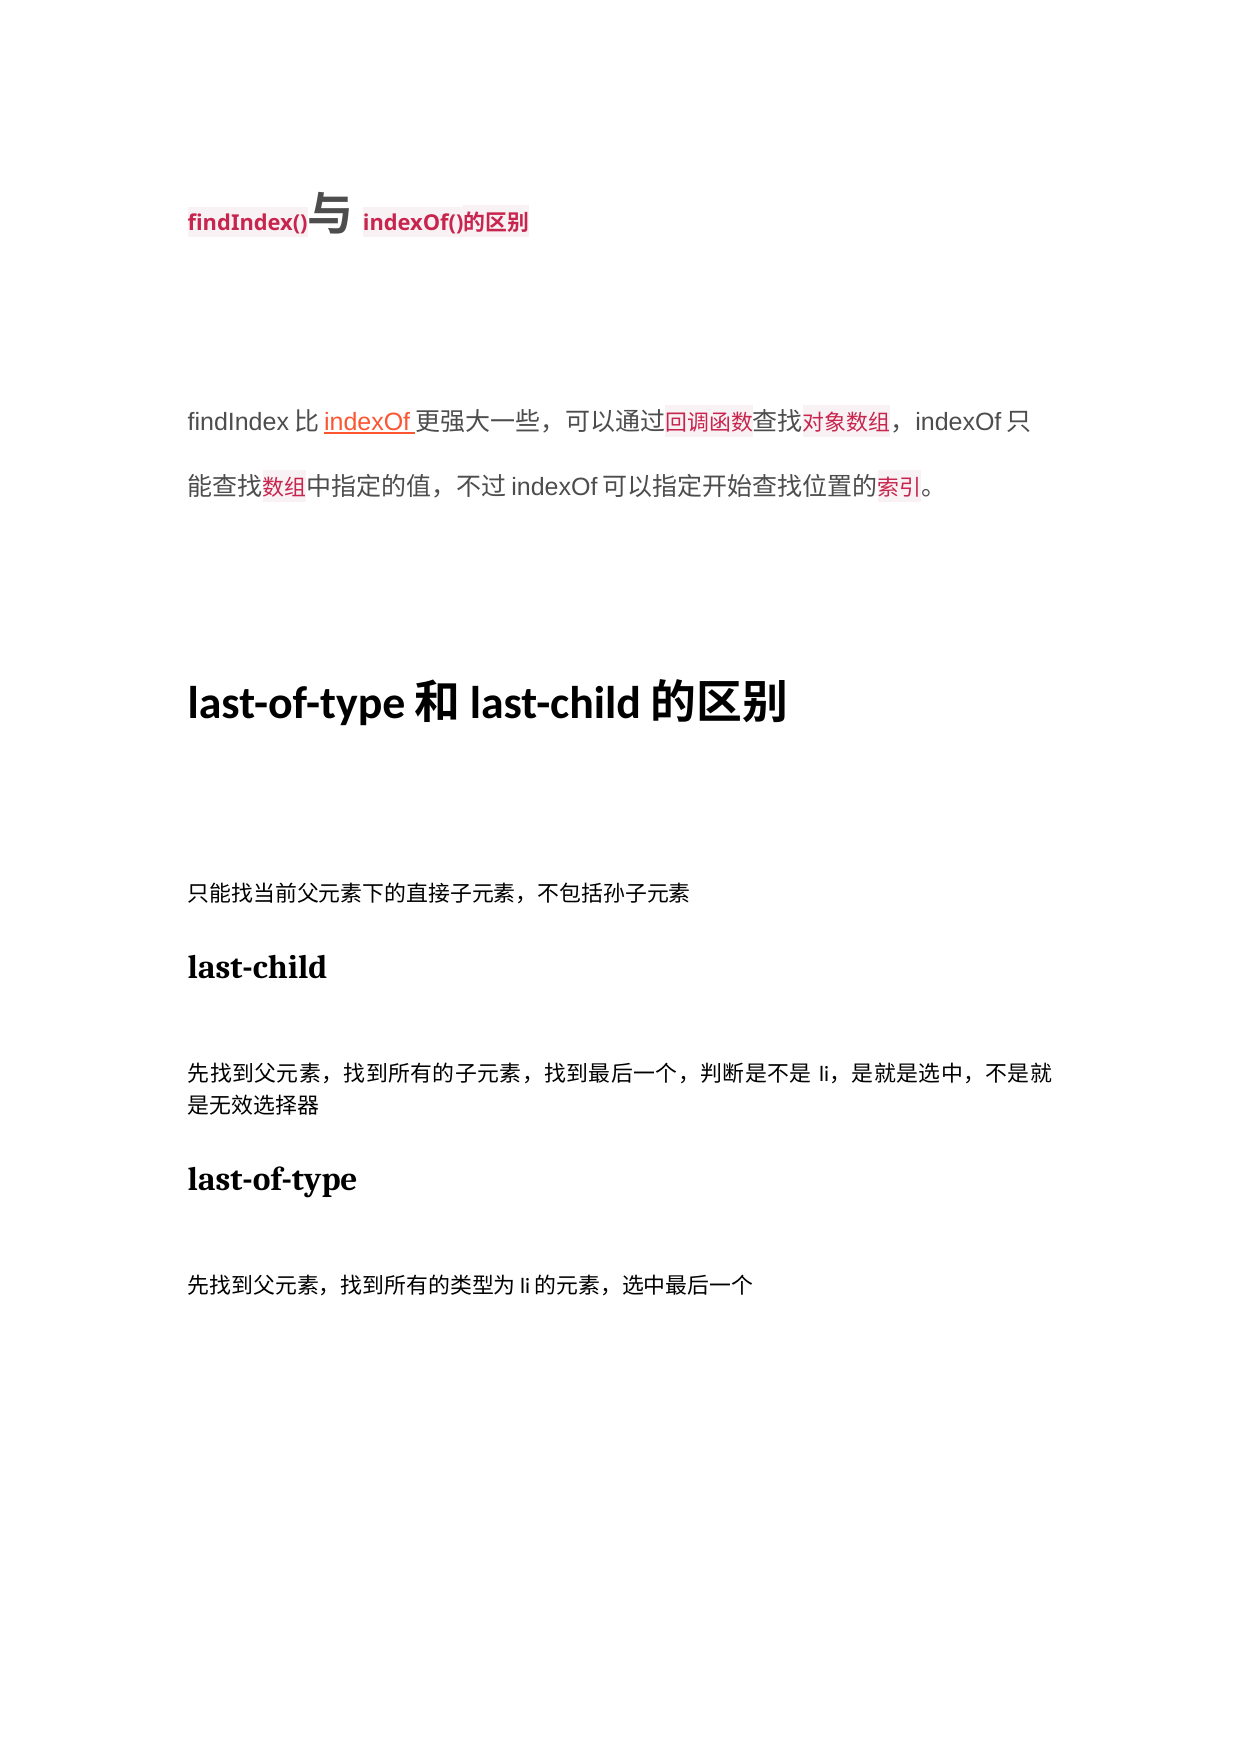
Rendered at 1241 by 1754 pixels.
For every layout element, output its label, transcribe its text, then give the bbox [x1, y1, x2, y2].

text 先找到父元素，找到所有的子元素，找到最后一个，判断是不是li，是就是选中，不是就是无效选择器 [187, 1055, 1053, 1120]
subtitle last-of-type [187, 1147, 1053, 1212]
subtitle last-of-type和last-child的区别 [187, 650, 1053, 748]
text findIndex比indexOf更强大一些，可以通过回调函数查找对象数组，indexOf只能查找数组中指定的值，不过indexOf可以指定开始查找位置的索引。 [187, 387, 1053, 517]
subtitle last-child [187, 935, 1053, 1000]
text 先找到父元素，找到所有的类型为li的元素，选中最后一个 [187, 1267, 1053, 1300]
subtitle findIndex()与indexOf()的区别 [187, 162, 1053, 259]
text 只能找当前父元素下的直接子元素，不包括孙子元素 [187, 876, 1053, 908]
